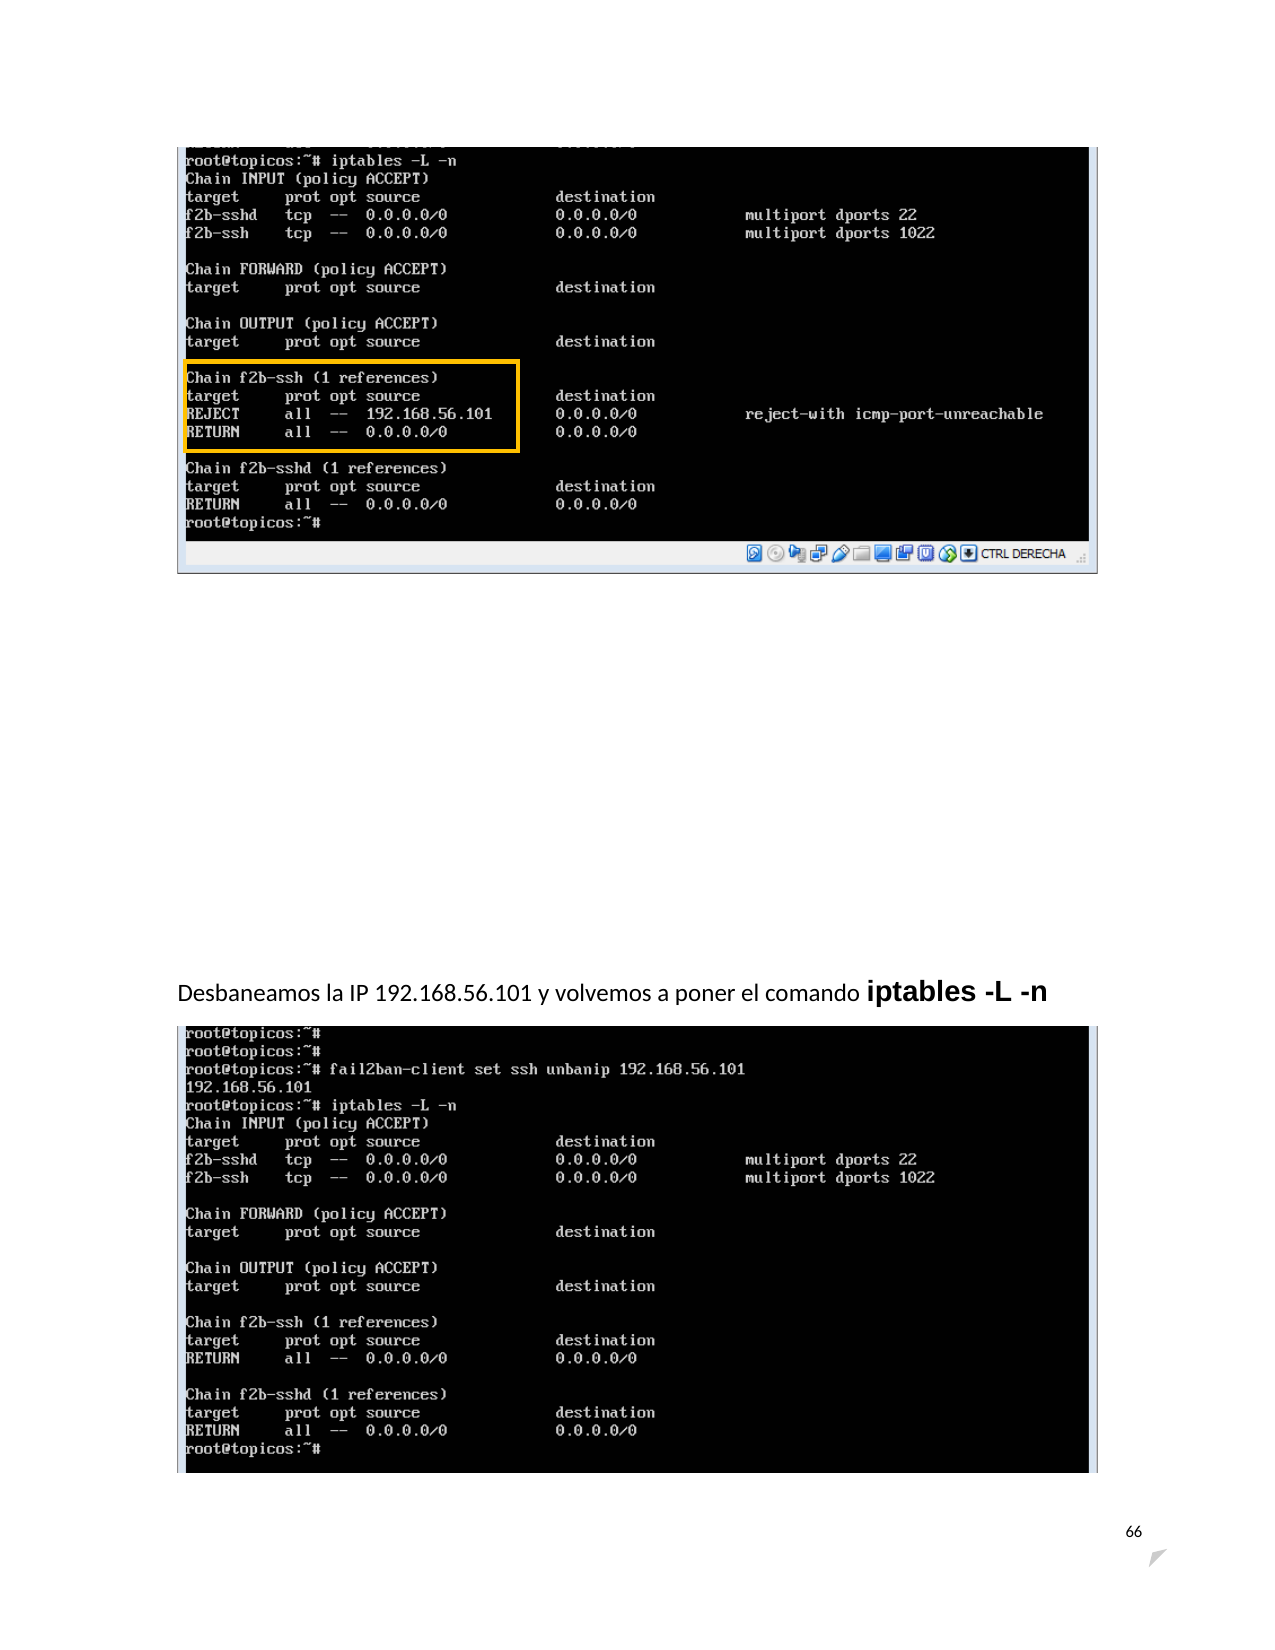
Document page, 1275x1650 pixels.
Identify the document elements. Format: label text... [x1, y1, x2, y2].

text Desbaneamos la IP 192.168.56.101 y volvemos a poner el comando iptables -L -n [177, 974, 1098, 1007]
